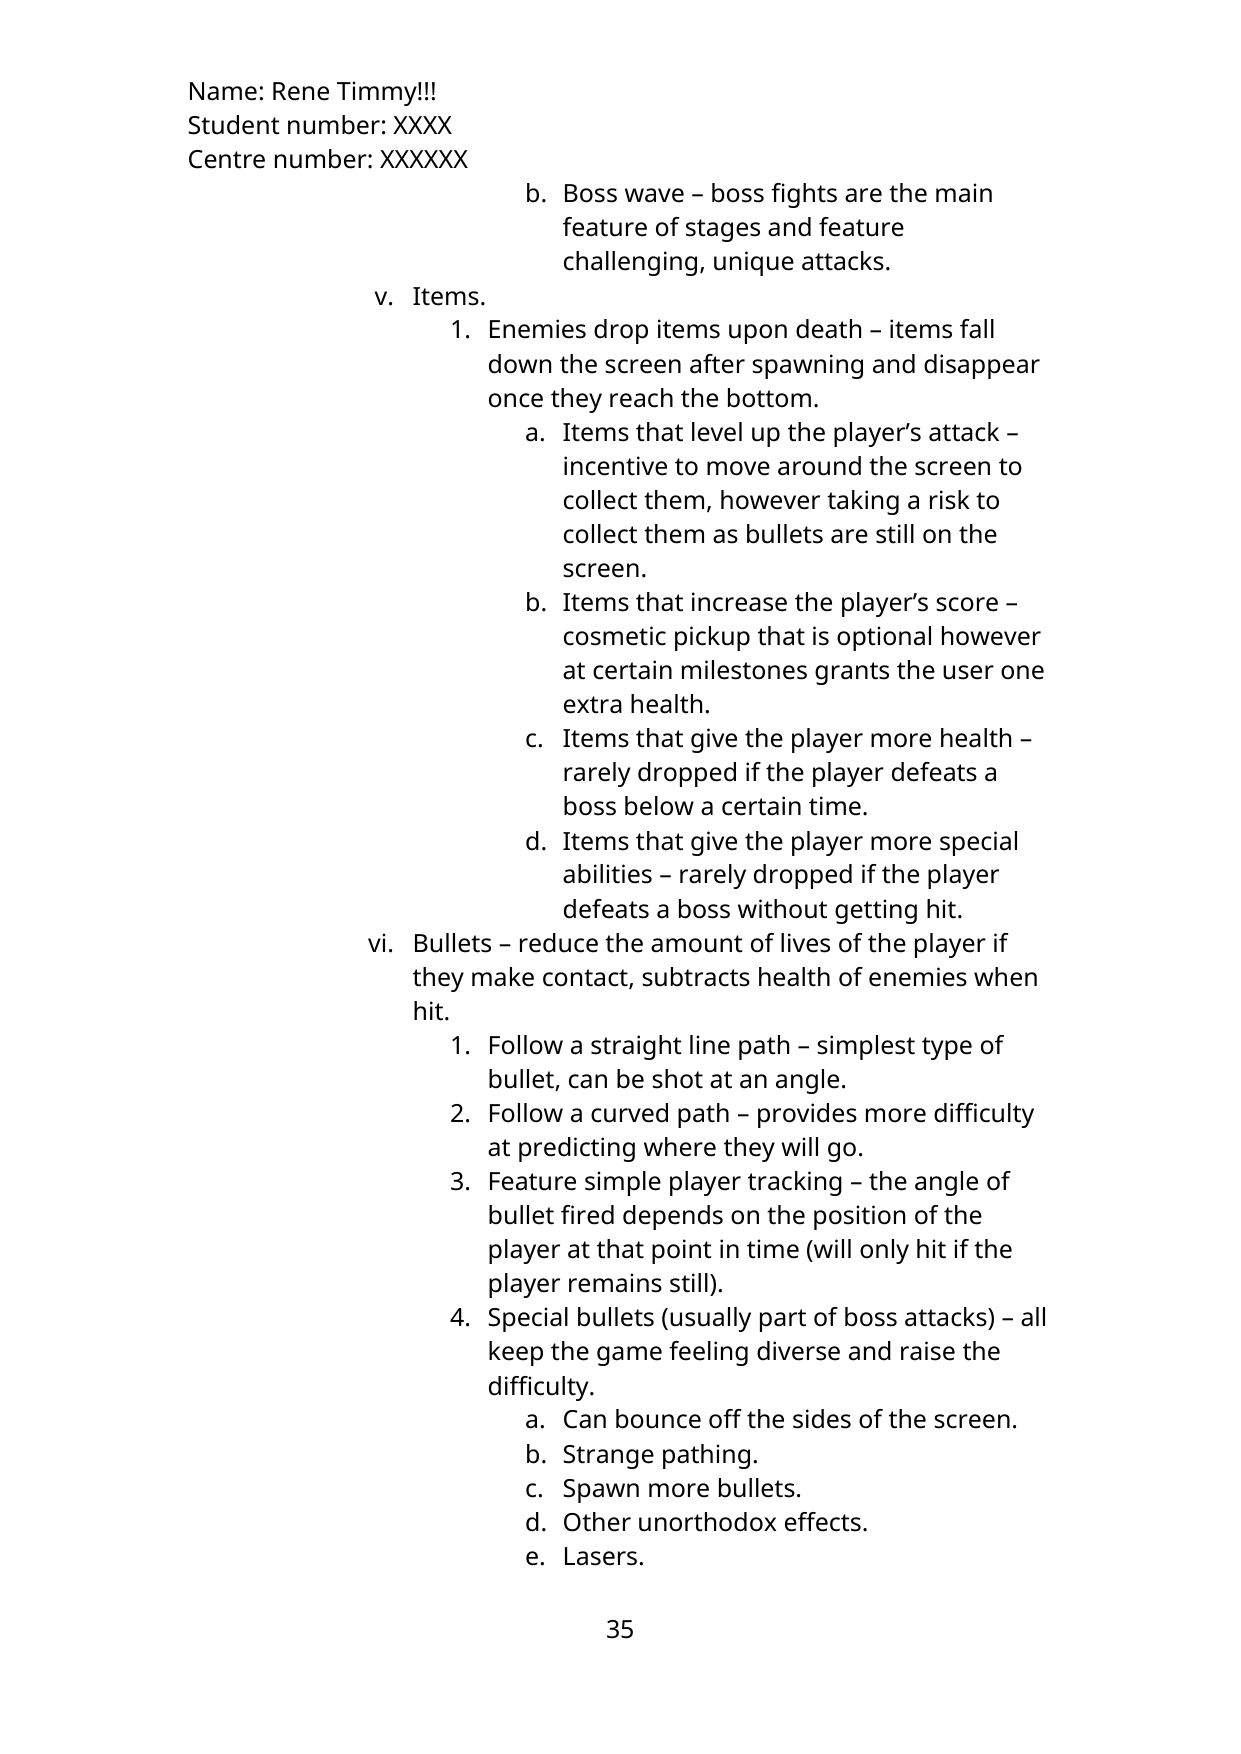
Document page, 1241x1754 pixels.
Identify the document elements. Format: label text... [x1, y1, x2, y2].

list Follow a curved path – provides more difficulty at predicting where they will go. [450, 1096, 1053, 1164]
list Boss wave – boss fights are the main feature of stages and feature challenging, unique attacks. [525, 176, 1053, 278]
list Feature simple player tracking – the angle of bullet fired depends on the position of the player at that point in time (will only hit if the player remains still). [450, 1164, 1053, 1300]
list Other unorthodox effects. [525, 1504, 1053, 1538]
list Follow a straight line path – simplest type of bullet, can be shot at an angle. [450, 1027, 1053, 1096]
list Items that increase the player’s score – cosmetic pickup that is optional however at certain milestones grants the user one extra health. [525, 585, 1053, 721]
list Strange pathing. [525, 1436, 1053, 1470]
list Can bounce off the sides of the screen. [525, 1402, 1053, 1436]
list Special bullets (usually part of boss attacks) – all keep the game feeling diverse and raise the difficulty. [450, 1300, 1053, 1402]
list Items that level up the player’s attack – incentive to move around the screen to collect them, however taking a risk to collect them as bullets are still on the screen. [525, 414, 1053, 585]
list Lasers. [525, 1538, 1053, 1572]
list Items that give the player more special abilities – rarely dropped if the player defeats a boss without getting hit. [525, 823, 1053, 925]
list Spawn more bullets. [525, 1470, 1053, 1504]
list Enemies drop items upon death – items fall down the screen after spawning and disappear once they reach the bottom. [450, 312, 1053, 414]
list Items. [394, 278, 1053, 312]
list Items that give the player more health – rarely dropped if the player defeats a boss below a certain time. [525, 721, 1053, 823]
list Bullets – reduce the amount of lives of the player if they make contact, subtracts health of enemies when hit. [394, 925, 1053, 1027]
